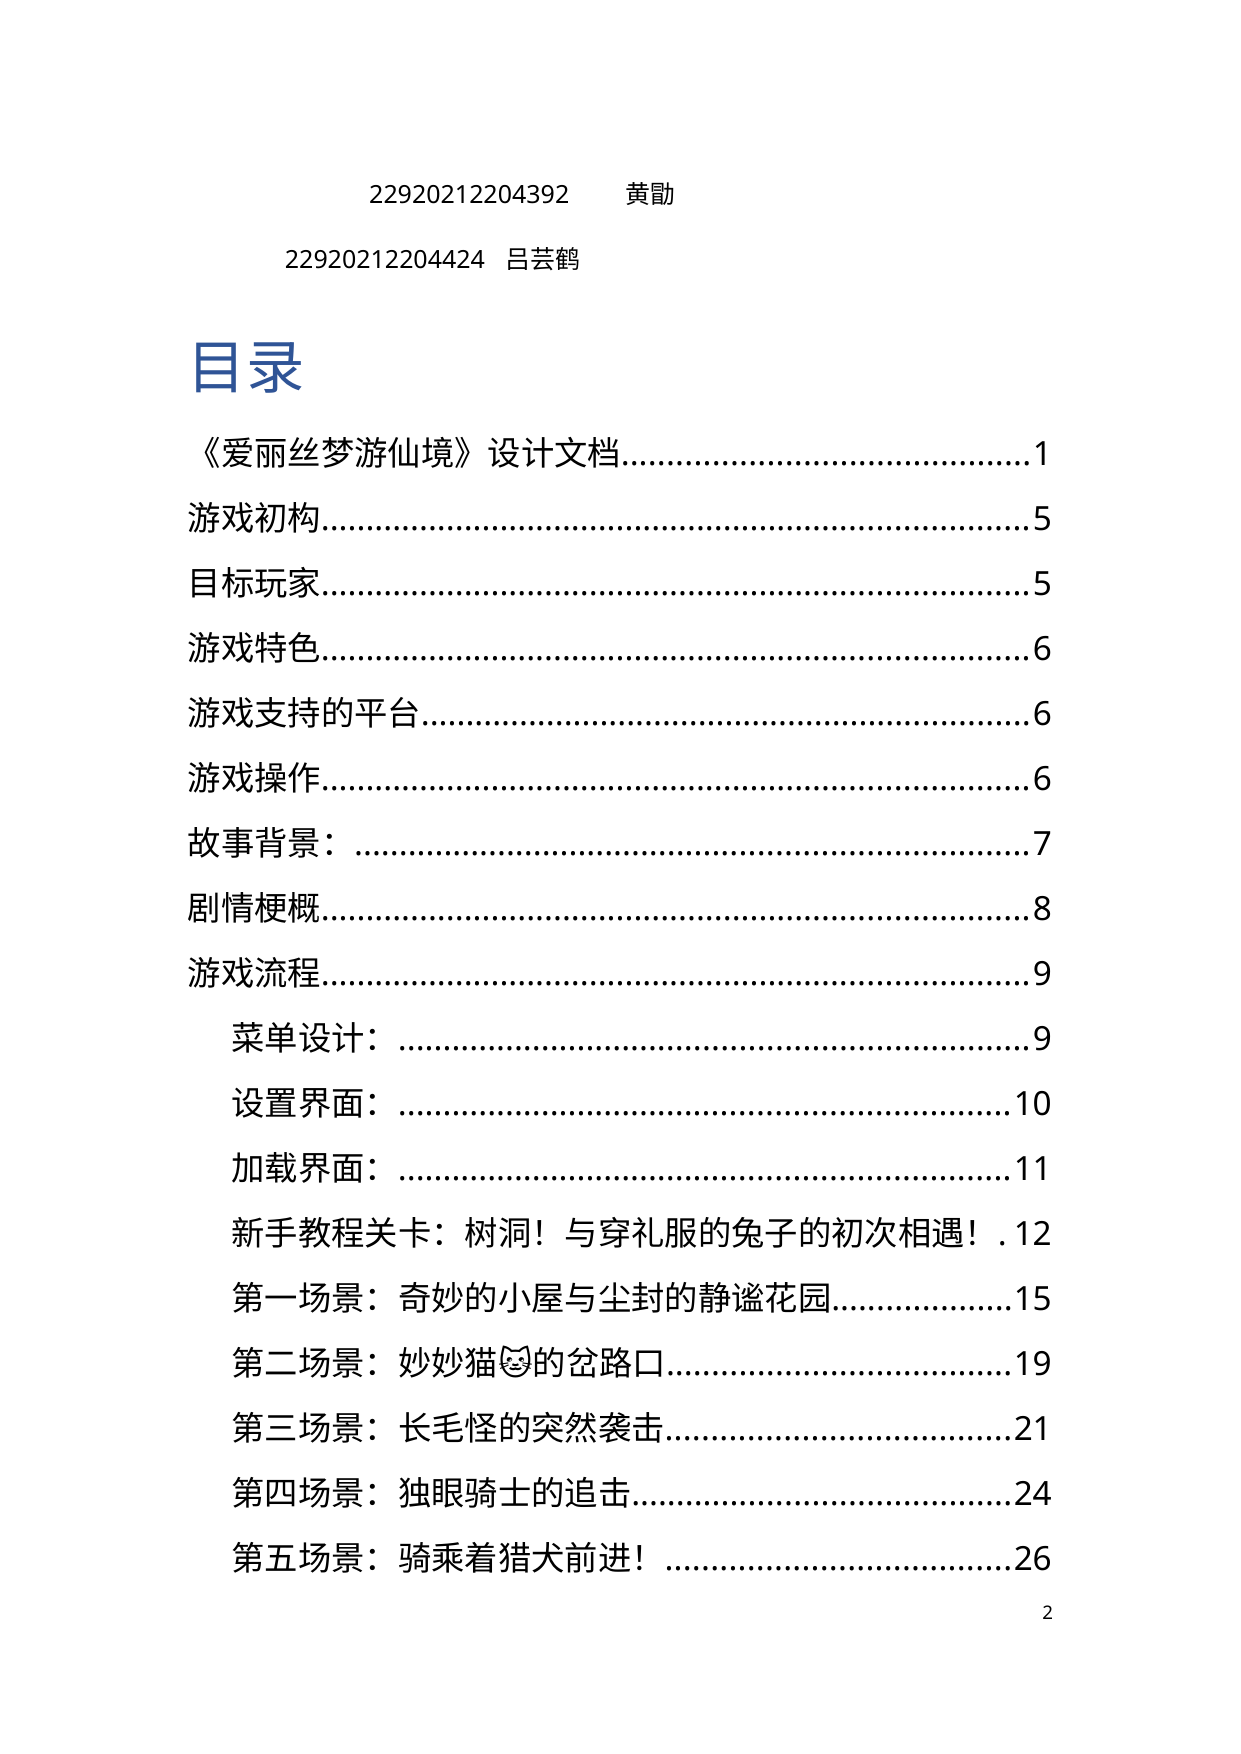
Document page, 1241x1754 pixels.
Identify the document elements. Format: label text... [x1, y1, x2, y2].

text 22920212204392 黄勖 [187, 160, 1053, 225]
text 22920212204424 吕芸鹤 [187, 225, 1053, 290]
